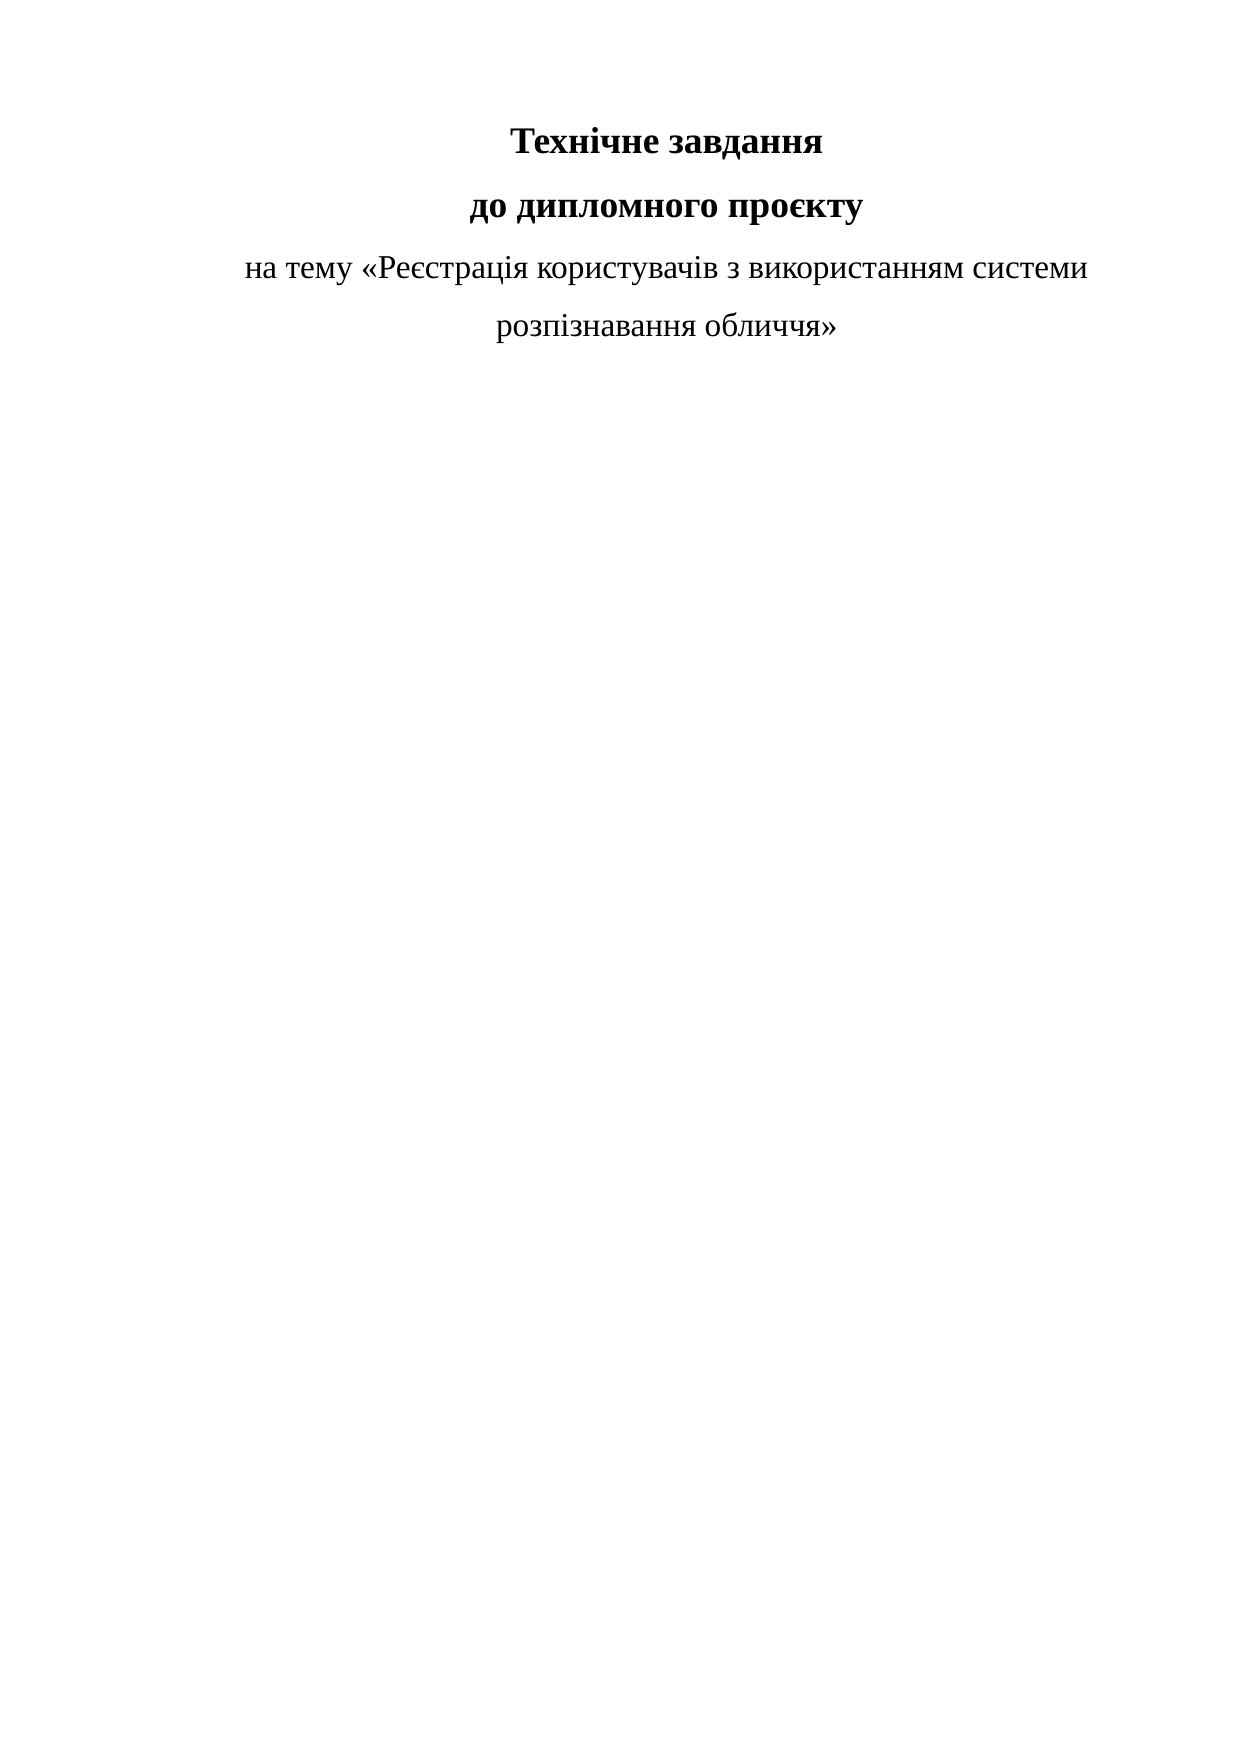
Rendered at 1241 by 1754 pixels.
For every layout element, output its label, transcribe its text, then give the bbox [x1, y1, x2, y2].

text на тему «Реєстрація користувачів з використанням системи розпізнавання обличчя» [174, 247, 1159, 343]
text Технічне завдання [174, 118, 1159, 161]
text до дипломного проєкту [174, 183, 1159, 226]
